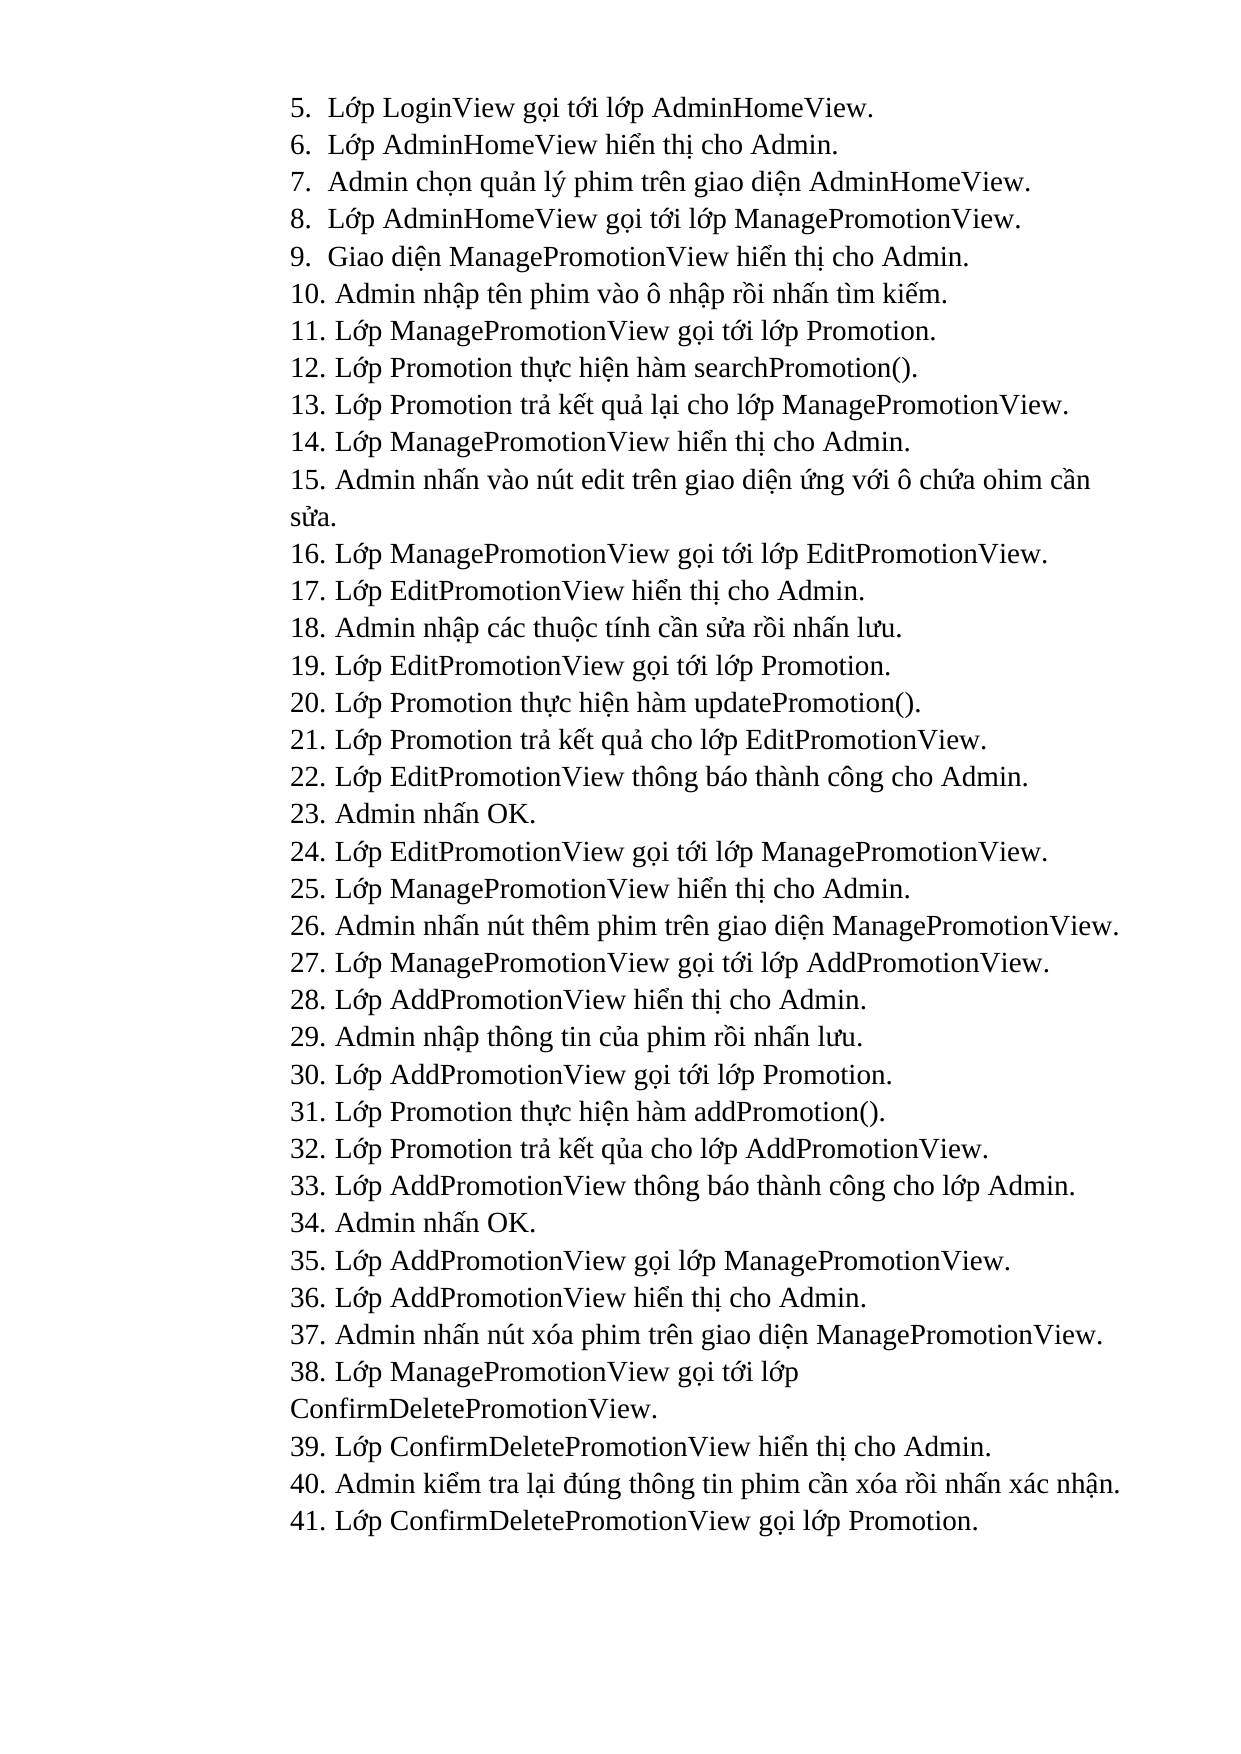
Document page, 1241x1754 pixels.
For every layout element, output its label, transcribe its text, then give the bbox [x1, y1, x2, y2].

list 41. Lớp ConfirmDeletePromotionView gọi lớp Promotion. [290, 1503, 1121, 1537]
list 20. Lớp Promotion thực hiện hàm updatePromotion(). [290, 685, 1121, 718]
list 23. Admin nhấn OK. [290, 796, 1121, 830]
list 28. Lớp AddPromotionView hiển thị cho Admin. [290, 982, 1121, 1016]
list 39. Lớp ConfirmDeletePromotionView hiển thị cho Admin. [290, 1429, 1121, 1462]
list 21. Lớp Promotion trả kết quả cho lớp EditPromotionView. [290, 722, 1121, 756]
list 36. Lớp AddPromotionView hiển thị cho Admin. [290, 1280, 1121, 1313]
list 5. Lớp LoginView gọi tới lớp AdminHomeView. [290, 90, 1121, 123]
list 17. Lớp EditPromotionView hiển thị cho Admin. [290, 573, 1121, 607]
list 30. Lớp AddPromotionView gọi tới lớp Promotion. [290, 1057, 1121, 1090]
list 15. Admin nhấn vào nút edit trên giao diện ứng với ô chứa ohim cần sửa. [290, 462, 1121, 532]
list 26. Admin nhấn nút thêm phim trên giao diện ManagePromotionView. [290, 908, 1121, 942]
list 22. Lớp EditPromotionView thông báo thành công cho Admin. [290, 759, 1121, 793]
list 35. Lớp AddPromotionView gọi lớp ManagePromotionView. [290, 1243, 1121, 1276]
list 27. Lớp ManagePromotionView gọi tới lớp AddPromotionView. [290, 945, 1121, 979]
list 8. Lớp AdminHomeView gọi tới lớp ManagePromotionView. [290, 201, 1121, 235]
list 6. Lớp AdminHomeView hiển thị cho Admin. [290, 127, 1121, 161]
list 7. Admin chọn quản lý phim trên giao diện AdminHomeView. [290, 164, 1121, 198]
list 34. Admin nhấn OK. [290, 1206, 1121, 1239]
list 11. Lớp ManagePromotionView gọi tới lớp Promotion. [290, 313, 1121, 347]
list 25. Lớp ManagePromotionView hiển thị cho Admin. [290, 871, 1121, 904]
list 29. Admin nhập thông tin của phim rồi nhấn lưu. [290, 1019, 1121, 1053]
list 9. Giao diện ManagePromotionView hiển thị cho Admin. [290, 239, 1121, 272]
list 13. Lớp Promotion trả kết quả lại cho lớp ManagePromotionView. [290, 387, 1121, 421]
list 32. Lớp Promotion trả kết qủa cho lớp AddPromotionView. [290, 1131, 1121, 1165]
list 18. Admin nhập các thuộc tính cần sửa rồi nhấn lưu. [290, 611, 1121, 644]
list 12. Lớp Promotion thực hiện hàm searchPromotion(). [290, 350, 1121, 384]
list 10. Admin nhập tên phim vào ô nhập rồi nhấn tìm kiếm. [290, 276, 1121, 309]
list 31. Lớp Promotion thực hiện hàm addPromotion(). [290, 1094, 1121, 1127]
list 38. Lớp ManagePromotionView gọi tới lớp ConfirmDeletePromotionView. [290, 1354, 1121, 1425]
list 40. Admin kiểm tra lại đúng thông tin phim cần xóa rồi nhấn xác nhận. [290, 1466, 1121, 1499]
list 33. Lớp AddPromotionView thông báo thành công cho lớp Admin. [290, 1168, 1121, 1202]
list 24. Lớp EditPromotionView gọi tới lớp ManagePromotionView. [290, 834, 1121, 867]
list 19. Lớp EditPromotionView gọi tới lớp Promotion. [290, 648, 1121, 681]
list 37. Admin nhấn nút xóa phim trên giao diện ManagePromotionView. [290, 1317, 1121, 1351]
list 16. Lớp ManagePromotionView gọi tới lớp EditPromotionView. [290, 536, 1121, 570]
list 14. Lớp ManagePromotionView hiển thị cho Admin. [290, 424, 1121, 458]
